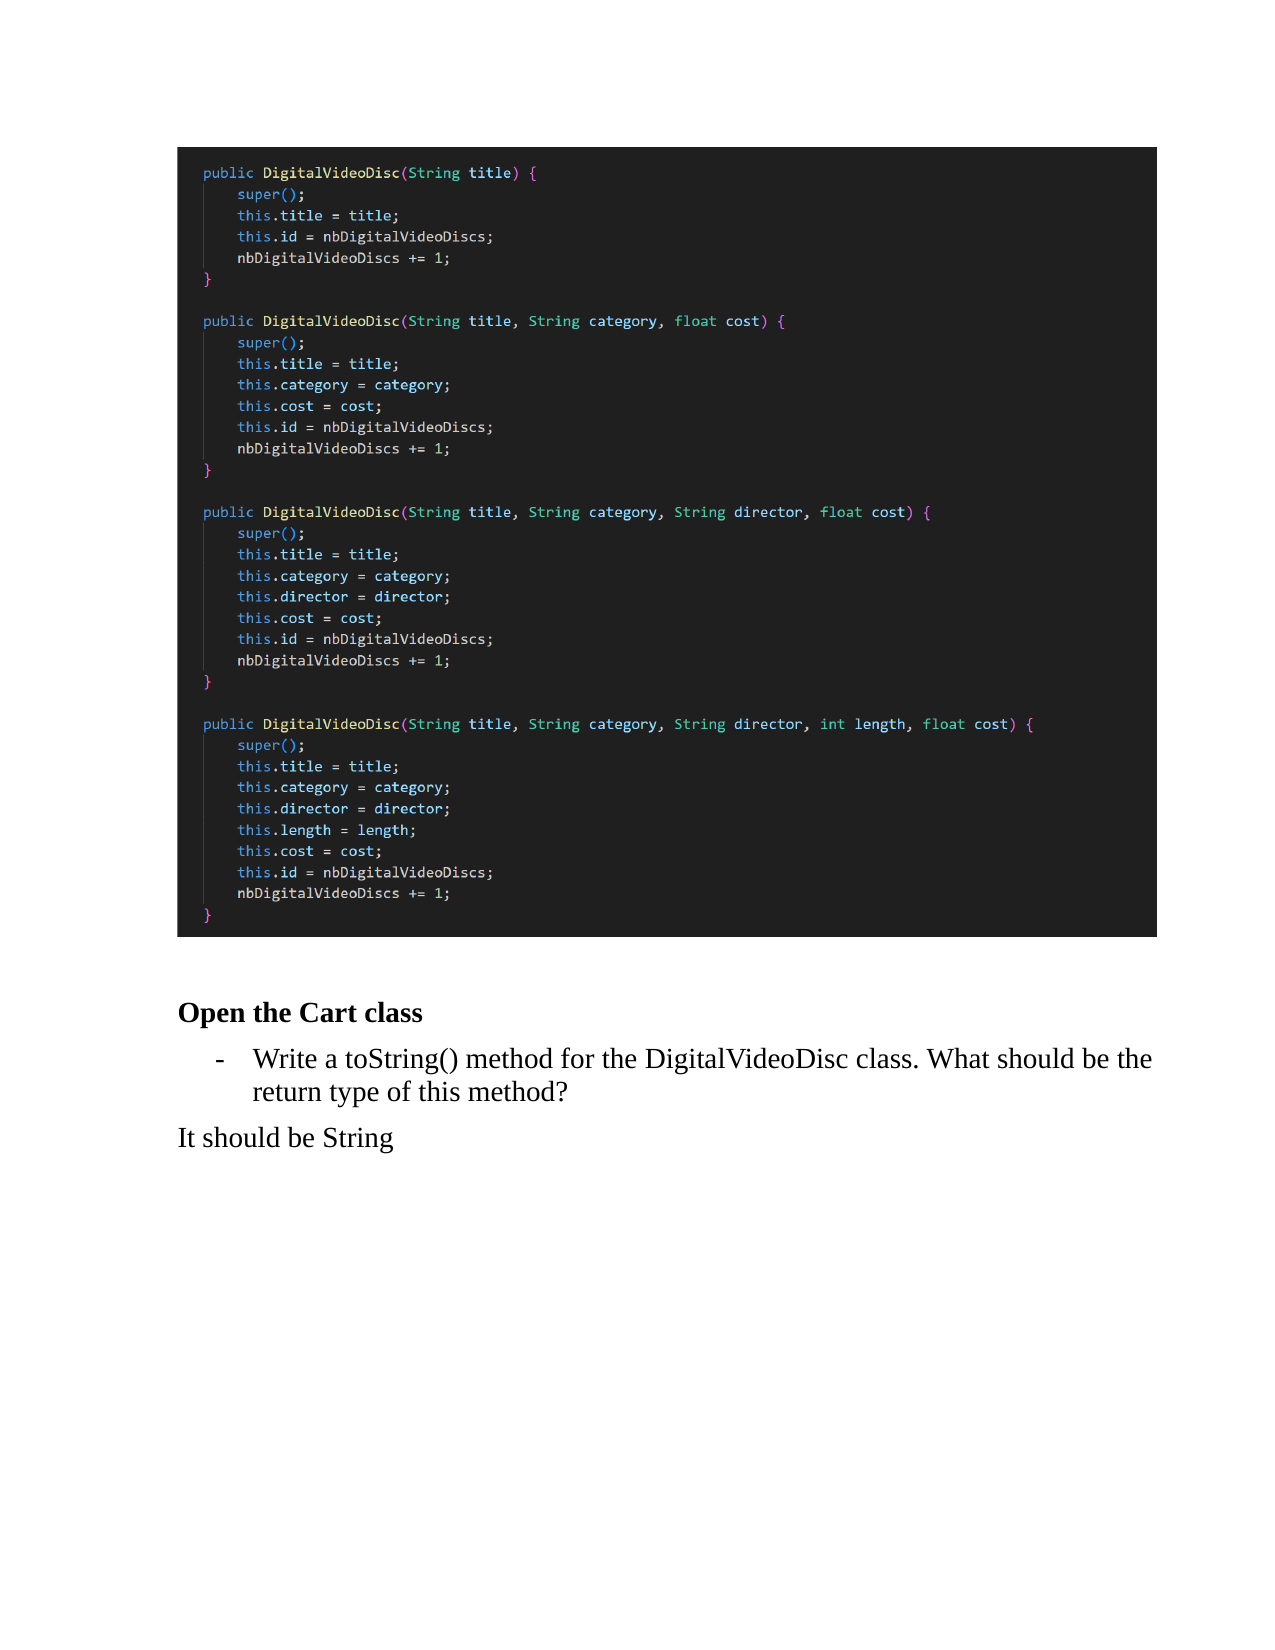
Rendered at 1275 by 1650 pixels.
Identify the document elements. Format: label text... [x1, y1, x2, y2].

text Open the Cart class [177, 995, 1157, 1028]
text It should be String [177, 1120, 1157, 1154]
picture [177, 147, 1157, 937]
list Write a toString() method for the DigitalVideoDisc class. What should be the return type of this method? [215, 1041, 1157, 1108]
